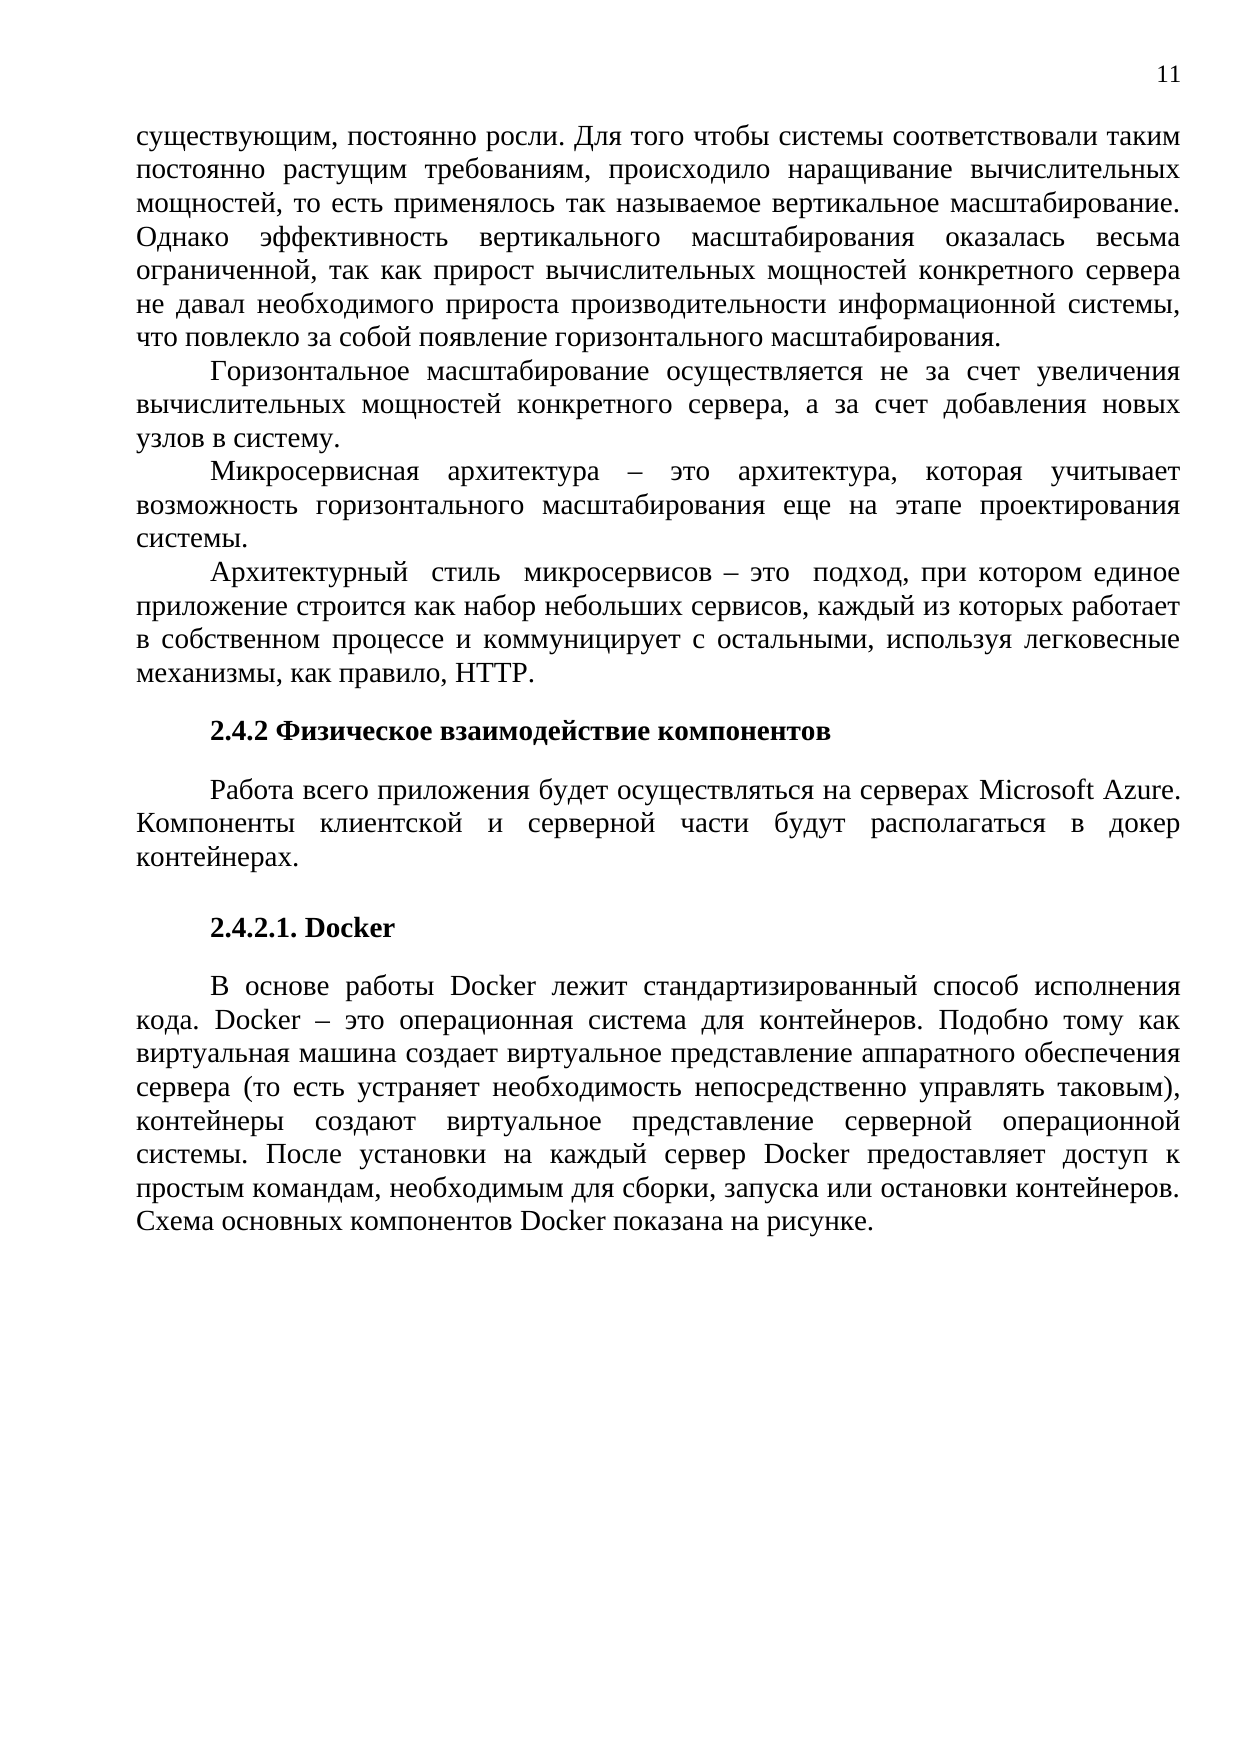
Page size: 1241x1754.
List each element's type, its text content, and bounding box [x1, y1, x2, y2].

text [136, 118, 1181, 353]
text Горизонтальное масштабирование осуществляется не за счет увеличения вычислительных мощностей конкретного сервера, а за счет добавления новых узлов в систему. [136, 353, 1181, 453]
text В основе работы Docker лежит стандартизированный способ исполнения кода. Docker – это операционная система для контейнеров. Подобно тому как виртуальная машина создает виртуальное представление аппаратного обеспечения сервера (то есть устраняет необходимость непосредственно управлять таковым), контейнеры создают виртуальное представление серверной операционной системы. После установки на каждый сервер Docker предоставляет доступ к простым командам, необходимым для сборки, запуска или остановки контейнеров. Схема основных компонентов Docker показана на рисунке. [136, 968, 1181, 1237]
text Работа всего приложения будет осуществляться на серверах Microsoft Azure. Компоненты клиентской и серверной части будут располагаться в докер контейнерах. [136, 772, 1181, 872]
subtitle Docker [136, 910, 1181, 943]
text Архитектурный стиль микросервисов – это подход, при котором единое приложение строится как набор небольших сервисов, каждый из которых работает в собственном процессе и коммуницирует с остальными, используя легковесные механизмы, как правило, HTTP. [136, 554, 1181, 688]
subtitle Физическое взаимодействие компонентов [136, 713, 1181, 747]
text Микросервисная архитектура – это архитектура, которая учитывает возможность горизонтального масштабирования еще на этапе проектирования системы. [136, 453, 1181, 554]
